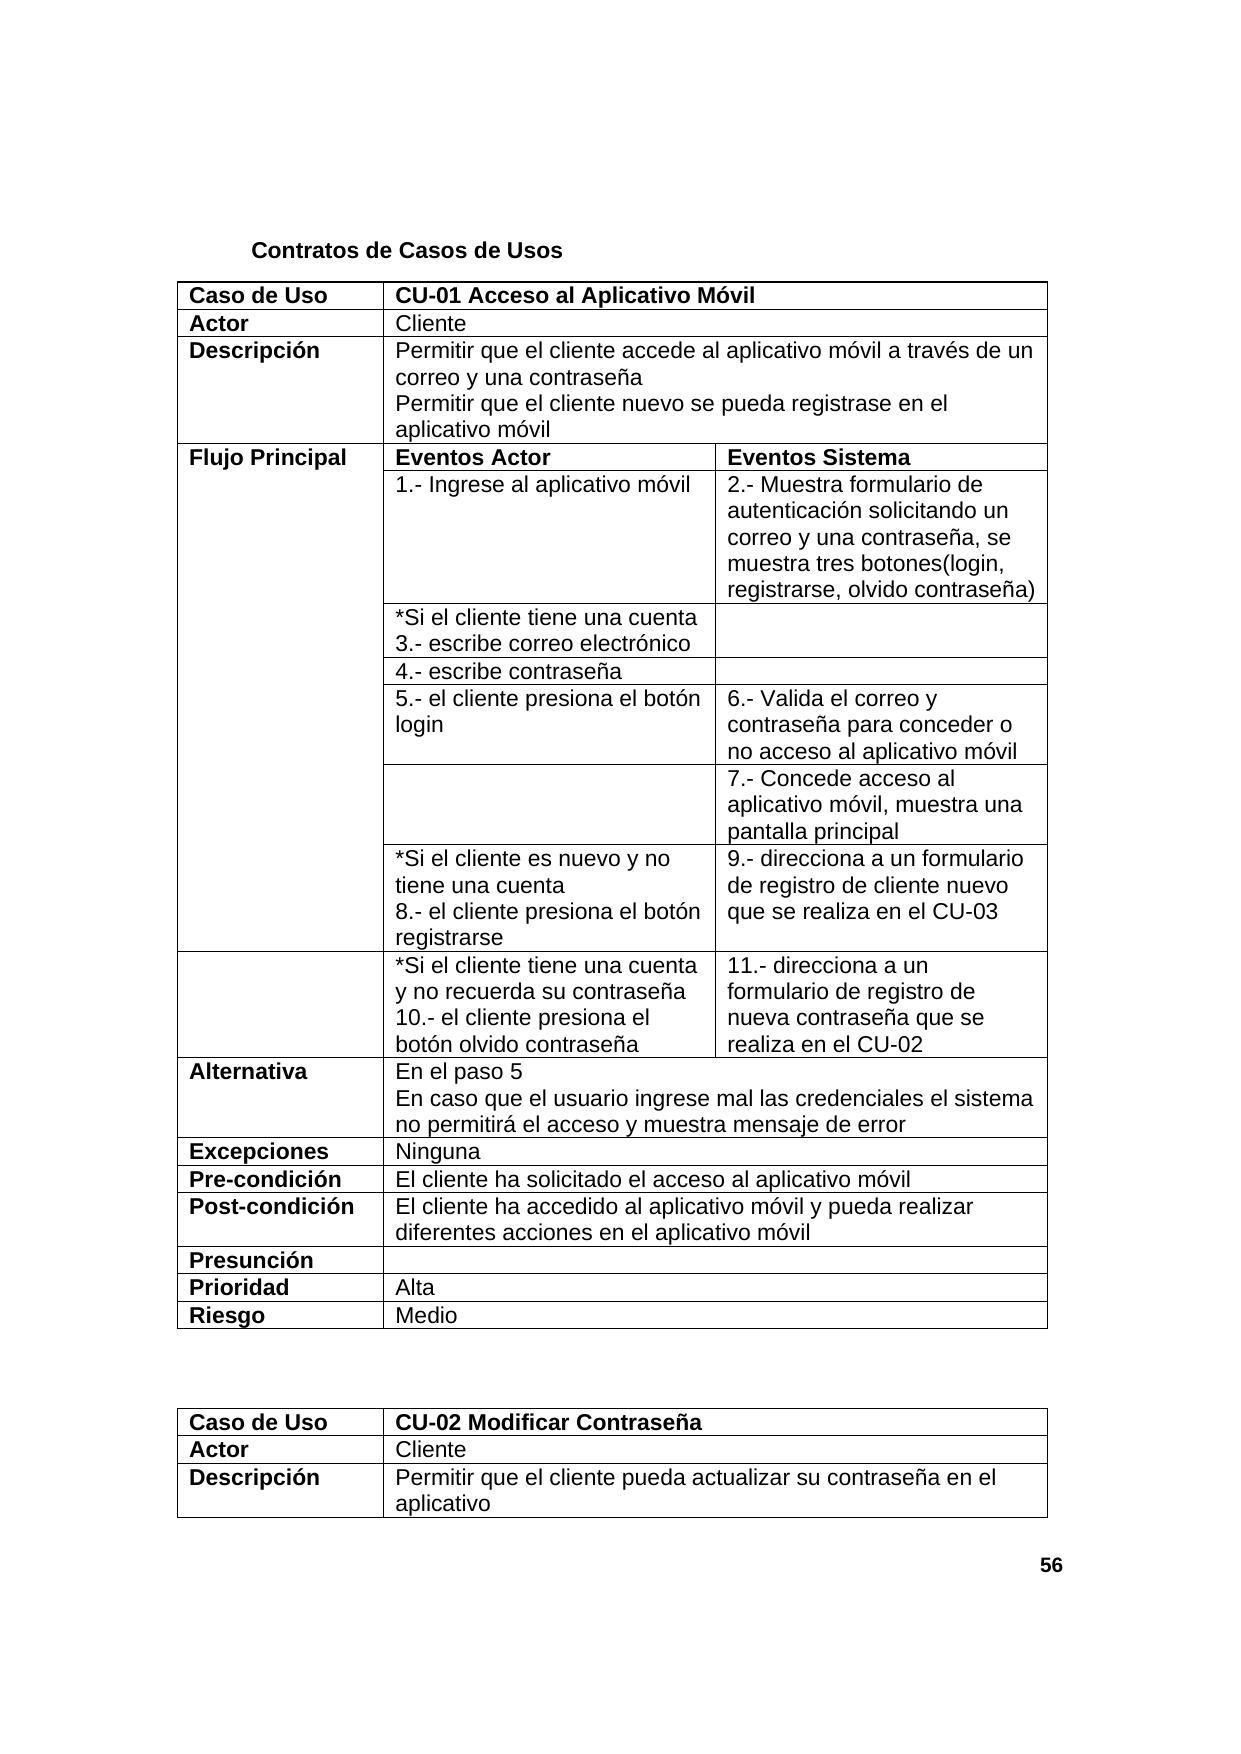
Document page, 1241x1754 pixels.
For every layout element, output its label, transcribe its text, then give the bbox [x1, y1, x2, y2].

table_cell Presunción [178, 1247, 383, 1273]
table_cell En el paso 5 En caso que el usuario ingrese mal las credenciales el sistema no permitirá el acceso y muestra mensaje de error [384, 1058, 1047, 1137]
table_cell Cliente [384, 1436, 1047, 1463]
table_cell 11.- direcciona a un formulario de registro de nueva contraseña que se realiza en el CU-02 [716, 952, 1047, 1057]
table_cell Alta [384, 1274, 1047, 1301]
table_cell 5.- el cliente presiona el botón login [384, 685, 715, 764]
table_cell Permitir que el cliente pueda actualizar su contraseña en el aplicativo [384, 1464, 1047, 1517]
table_cell 9.- direcciona a un formulario de registro de cliente nuevo que se realiza en el CU-03 [716, 845, 1047, 951]
table_cell *Si el cliente tiene una cuenta y no recuerda su contraseña 10.- el cliente presiona el botón olvido contraseña [384, 952, 715, 1057]
text Contratos de Casos de Usos [177, 237, 1063, 263]
table_cell Pre-condición [178, 1166, 383, 1192]
table_cell Excepciones [178, 1138, 383, 1164]
table_cell Post-condición [178, 1193, 383, 1246]
table_cell El cliente ha accedido al aplicativo móvil y pueda realizar diferentes acciones en el aplicativo móvil [384, 1193, 1047, 1246]
table_cell Eventos Actor [384, 444, 715, 470]
table_cell Ninguna [384, 1138, 1047, 1164]
table_cell Flujo Principal [178, 444, 383, 951]
table_header Caso de Uso [178, 283, 383, 309]
table_header CU-01 Acceso al Aplicativo Móvil [384, 283, 1047, 309]
table_header CU-02 Modificar Contraseña [384, 1409, 1047, 1435]
table_cell Actor [178, 310, 383, 336]
table_cell Actor [178, 1436, 383, 1463]
table_cell 4.- escribe contraseña [384, 658, 715, 684]
table_cell [716, 658, 1047, 684]
table_cell Eventos Sistema [716, 444, 1047, 470]
table_cell [384, 1247, 1047, 1273]
table_cell Permitir que el cliente accede al aplicativo móvil a través de un correo y una contraseña Permitir que el cliente nuevo se pueda registrase en el aplicativo móvil [384, 337, 1047, 443]
table_cell *Si el cliente tiene una cuenta 3.- escribe correo electrónico [384, 604, 715, 657]
table_cell [716, 604, 1047, 657]
table_cell Alternativa [178, 1058, 383, 1137]
table_cell Descripción [178, 337, 383, 443]
table_cell Medio [384, 1302, 1047, 1328]
table_cell Cliente [384, 310, 1047, 336]
table_cell *Si el cliente es nuevo y no tiene una cuenta 8.- el cliente presiona el botón registrarse [384, 845, 715, 951]
table_cell 1.- Ingrese al aplicativo móvil [384, 471, 715, 603]
table_cell 2.- Muestra formulario de autenticación solicitando un correo y una contraseña, se muestra tres botones(login, registrarse, olvido contraseña) [716, 471, 1047, 603]
table_cell [384, 765, 715, 844]
table_cell Descripción [178, 1464, 383, 1517]
table_cell 7.- Concede acceso al aplicativo móvil, muestra una pantalla principal [716, 765, 1047, 844]
table_cell 6.- Valida el correo y contraseña para conceder o no acceso al aplicativo móvil [716, 685, 1047, 764]
table_cell Prioridad [178, 1274, 383, 1301]
table_cell El cliente ha solicitado el acceso al aplicativo móvil [384, 1166, 1047, 1192]
table_cell [178, 952, 383, 1057]
table_cell Riesgo [178, 1302, 383, 1328]
table_header Caso de Uso [178, 1409, 383, 1435]
